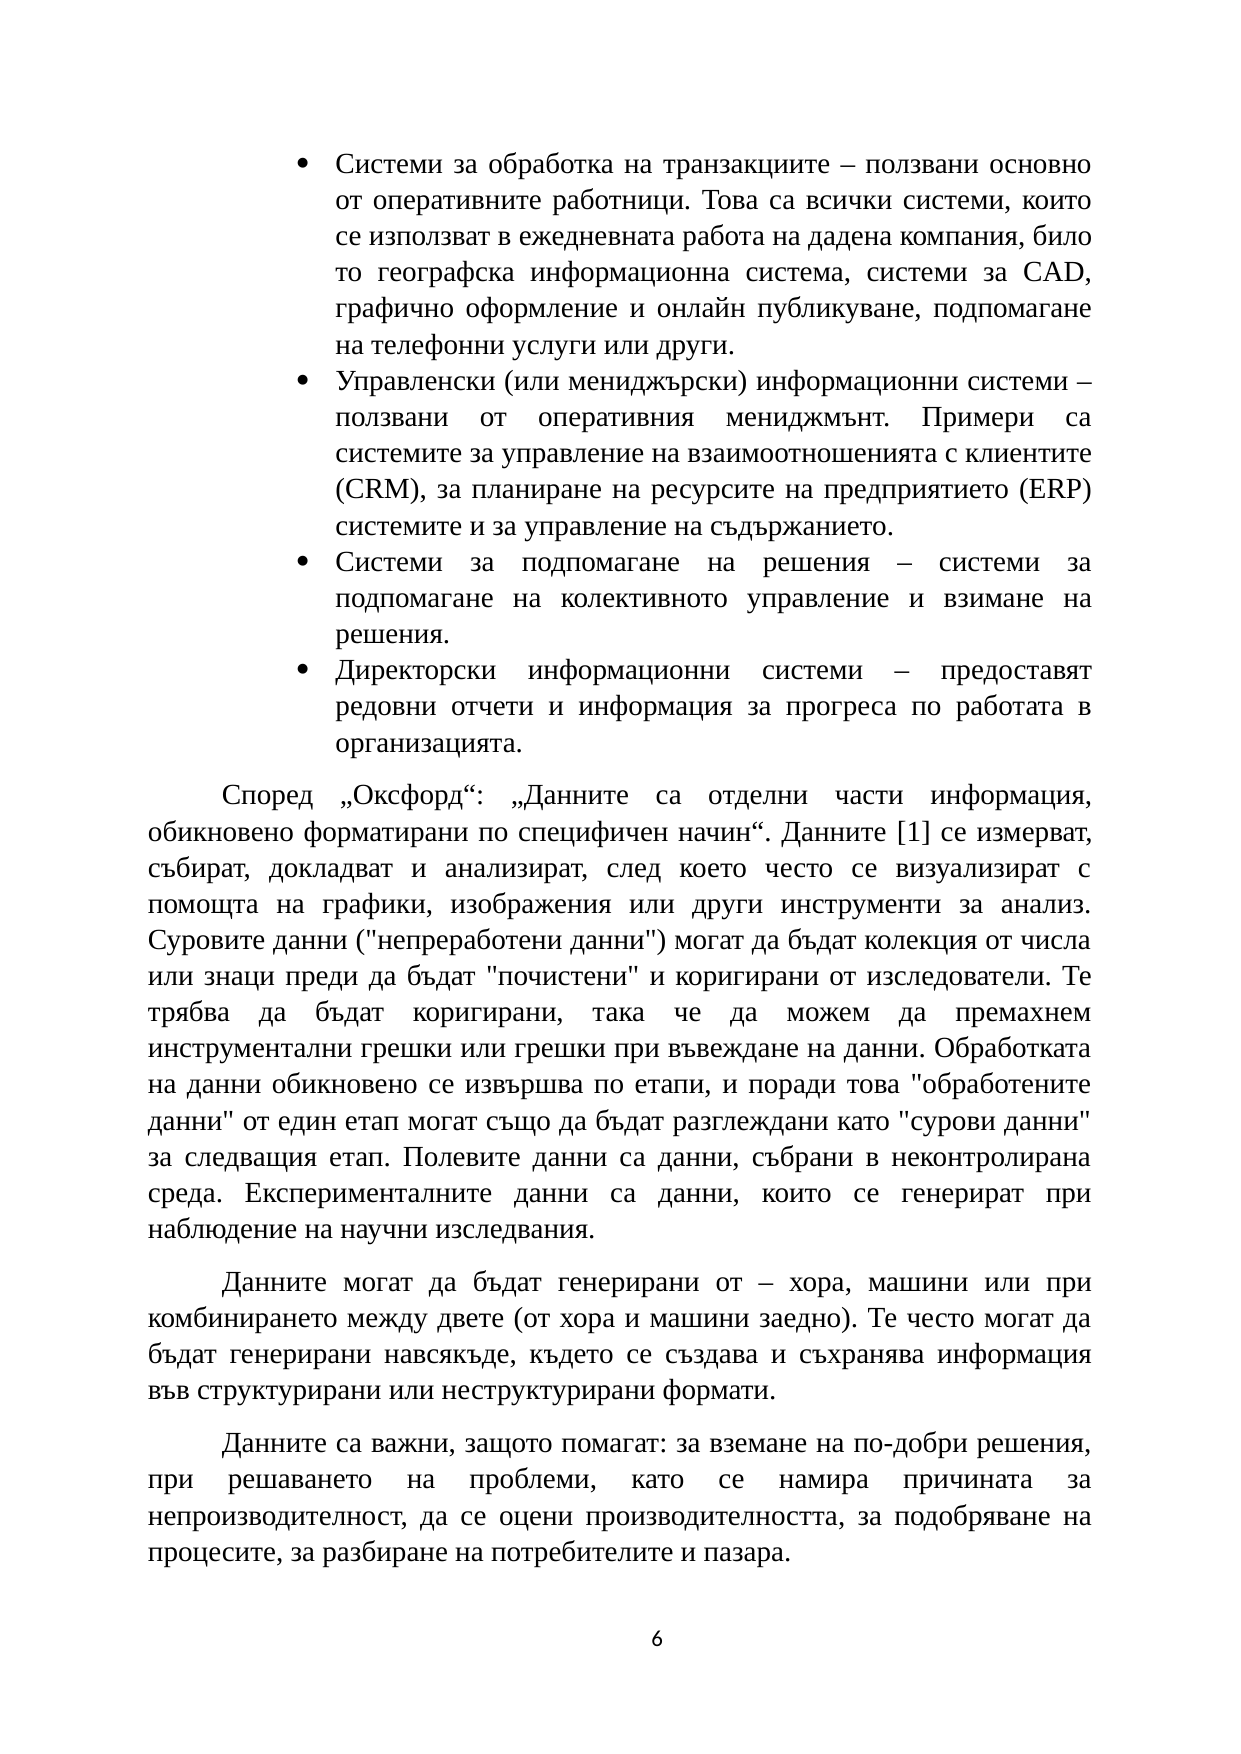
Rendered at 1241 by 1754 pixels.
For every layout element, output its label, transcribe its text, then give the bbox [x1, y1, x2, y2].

list Директорски информационни системи – предоставят редовни отчети и информация за прогреса по работата в организацията. [298, 652, 1092, 758]
list Системи за обработка на транзакциите – ползвани основно от оперативните работници. Това са всички системи, които се използват в ежедневната работа на дадена компания, било то географска информационна система, системи за CAD, графично оформление и онлайн публикуване, подпомагане на телефонни услуги или други. [298, 146, 1092, 360]
text Данните са важни, защото помагат: за вземане на по-добри решения, при решаването на проблеми, като се намира причината за непроизводителност, да се оцени производителността, за подобряване на процесите, за разбиране на потребителите и пазара. [148, 1425, 1092, 1567]
text Според „Оксфорд“: „Данните са отделни части информация, обикновено форматирани по специфичен начин“. Данните [1] се измерват, събират, докладват и анализират, след което често се визуализират с помощта на графики, изображения или други инструменти за анализ. Суровите данни ("непреработени данни") могат да бъдат колекция от числа или знаци преди да бъдат "почистени" и коригирани от изследователи. Те трябва да бъдат коригирани, така че да можем да премахнем инструментални грешки или грешки при въвеждане на данни. Обработката на данни обикновено се извършва по етапи, и поради това "обработените данни" от един етап могат също да бъдат разглеждани като "сурови данни" за следващия етап. Полевите данни са данни, събрани в неконтролирана среда. Експерименталните данни са данни, които се генерират при наблюдение на научни изследвания. [148, 777, 1092, 1245]
list Системи за подпомагане на решения – системи за подпомагане на колективното управление и взимане на решения. [298, 544, 1092, 650]
text Данните могат да бъдат генерирани от – хора, машини или при комбинирането между двете (от хора и машини заедно). Те често могат да бъдат генерирани навсякъде, където се създава и съхранява информация във структурирани или неструктурирани формати. [148, 1264, 1092, 1406]
list Управленски (или мениджърски) информационни системи – ползвани от оперативния мениджмънт. Примери са системите за управление на взаимоотношенията с клиентите (CRM), за планиране на ресурсите на предприятието (ERP) системите и за управление на съдържанието. [298, 363, 1092, 541]
